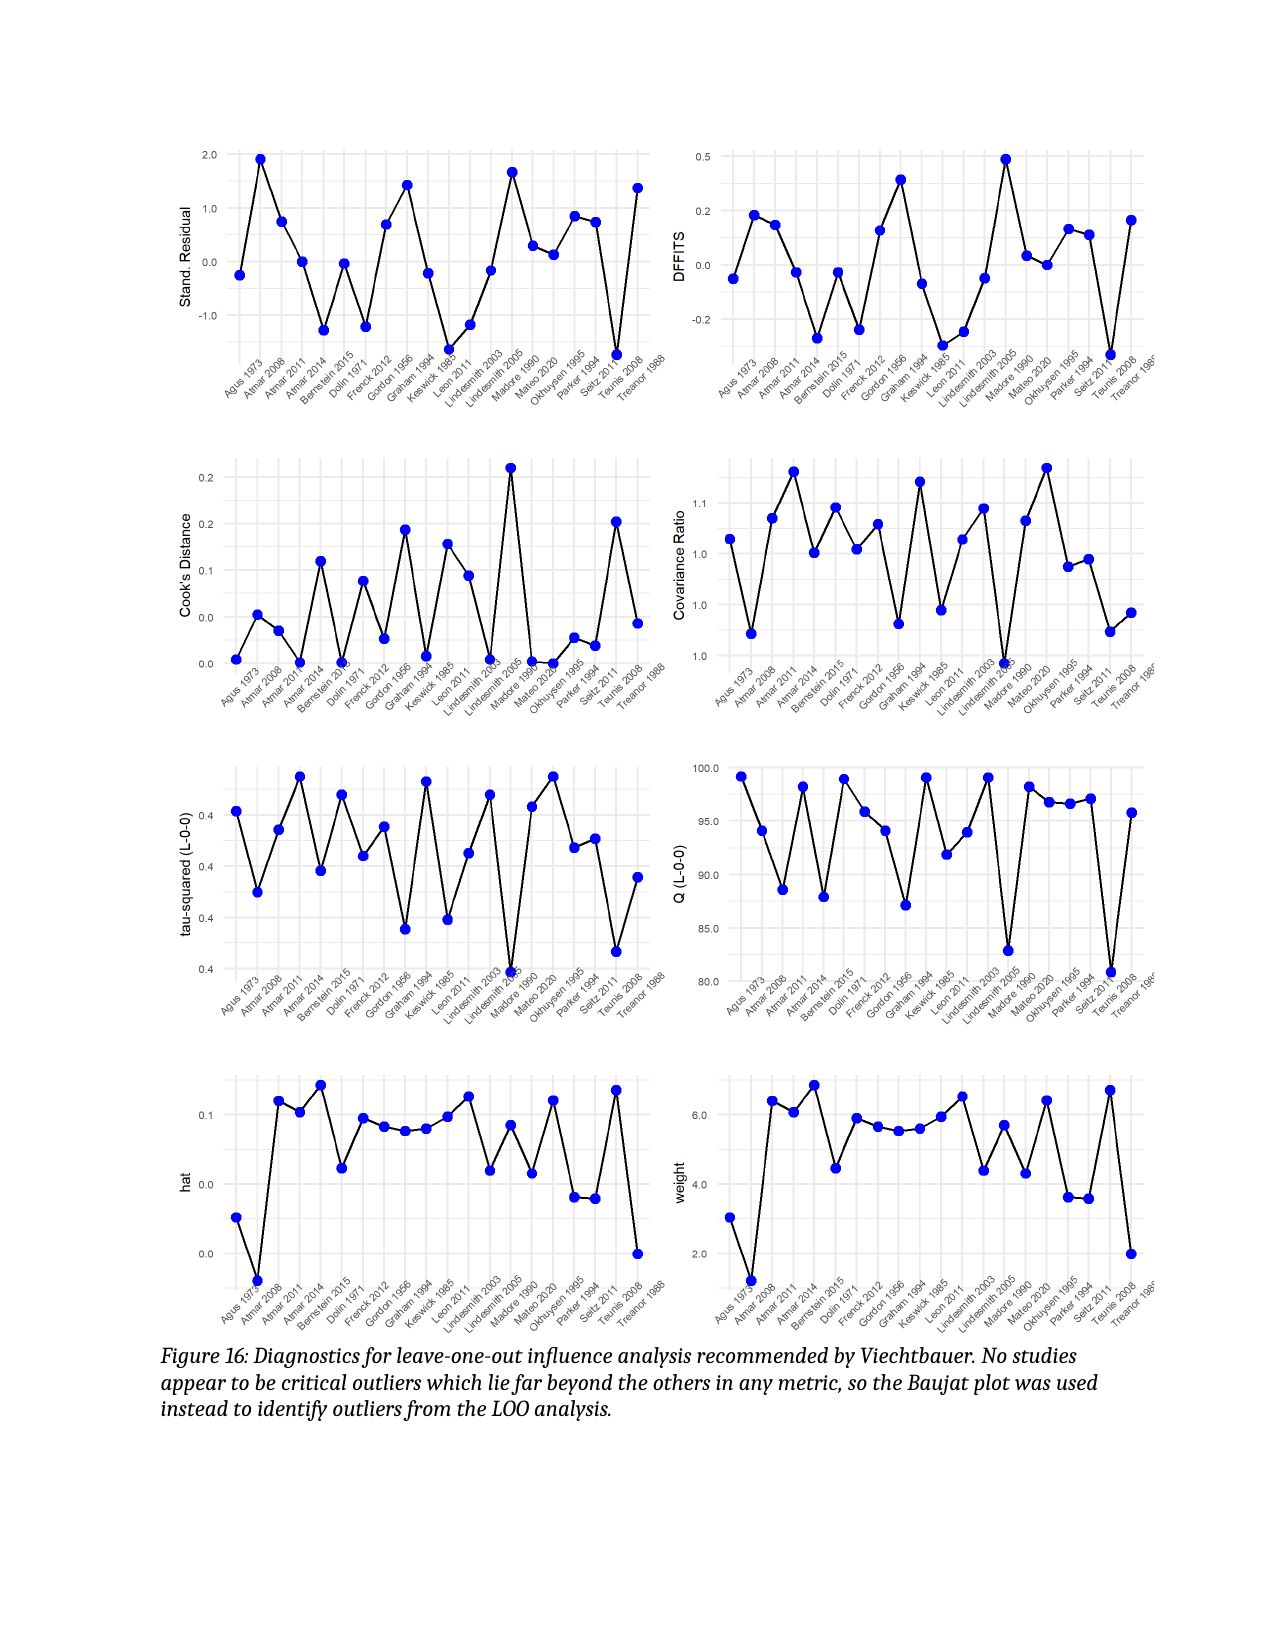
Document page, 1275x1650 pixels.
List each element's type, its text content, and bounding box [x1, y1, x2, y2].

picture [179, 150, 1155, 1333]
text Figure 16: Diagnostics for leave-one-out influence analysis recommended by Viechtbauer. No studies appear to be critical outliers which lie far beyond the others in any metric, so the Baujat plot was used instead to identify outliers from the LOO analysis. [160, 1343, 1114, 1422]
